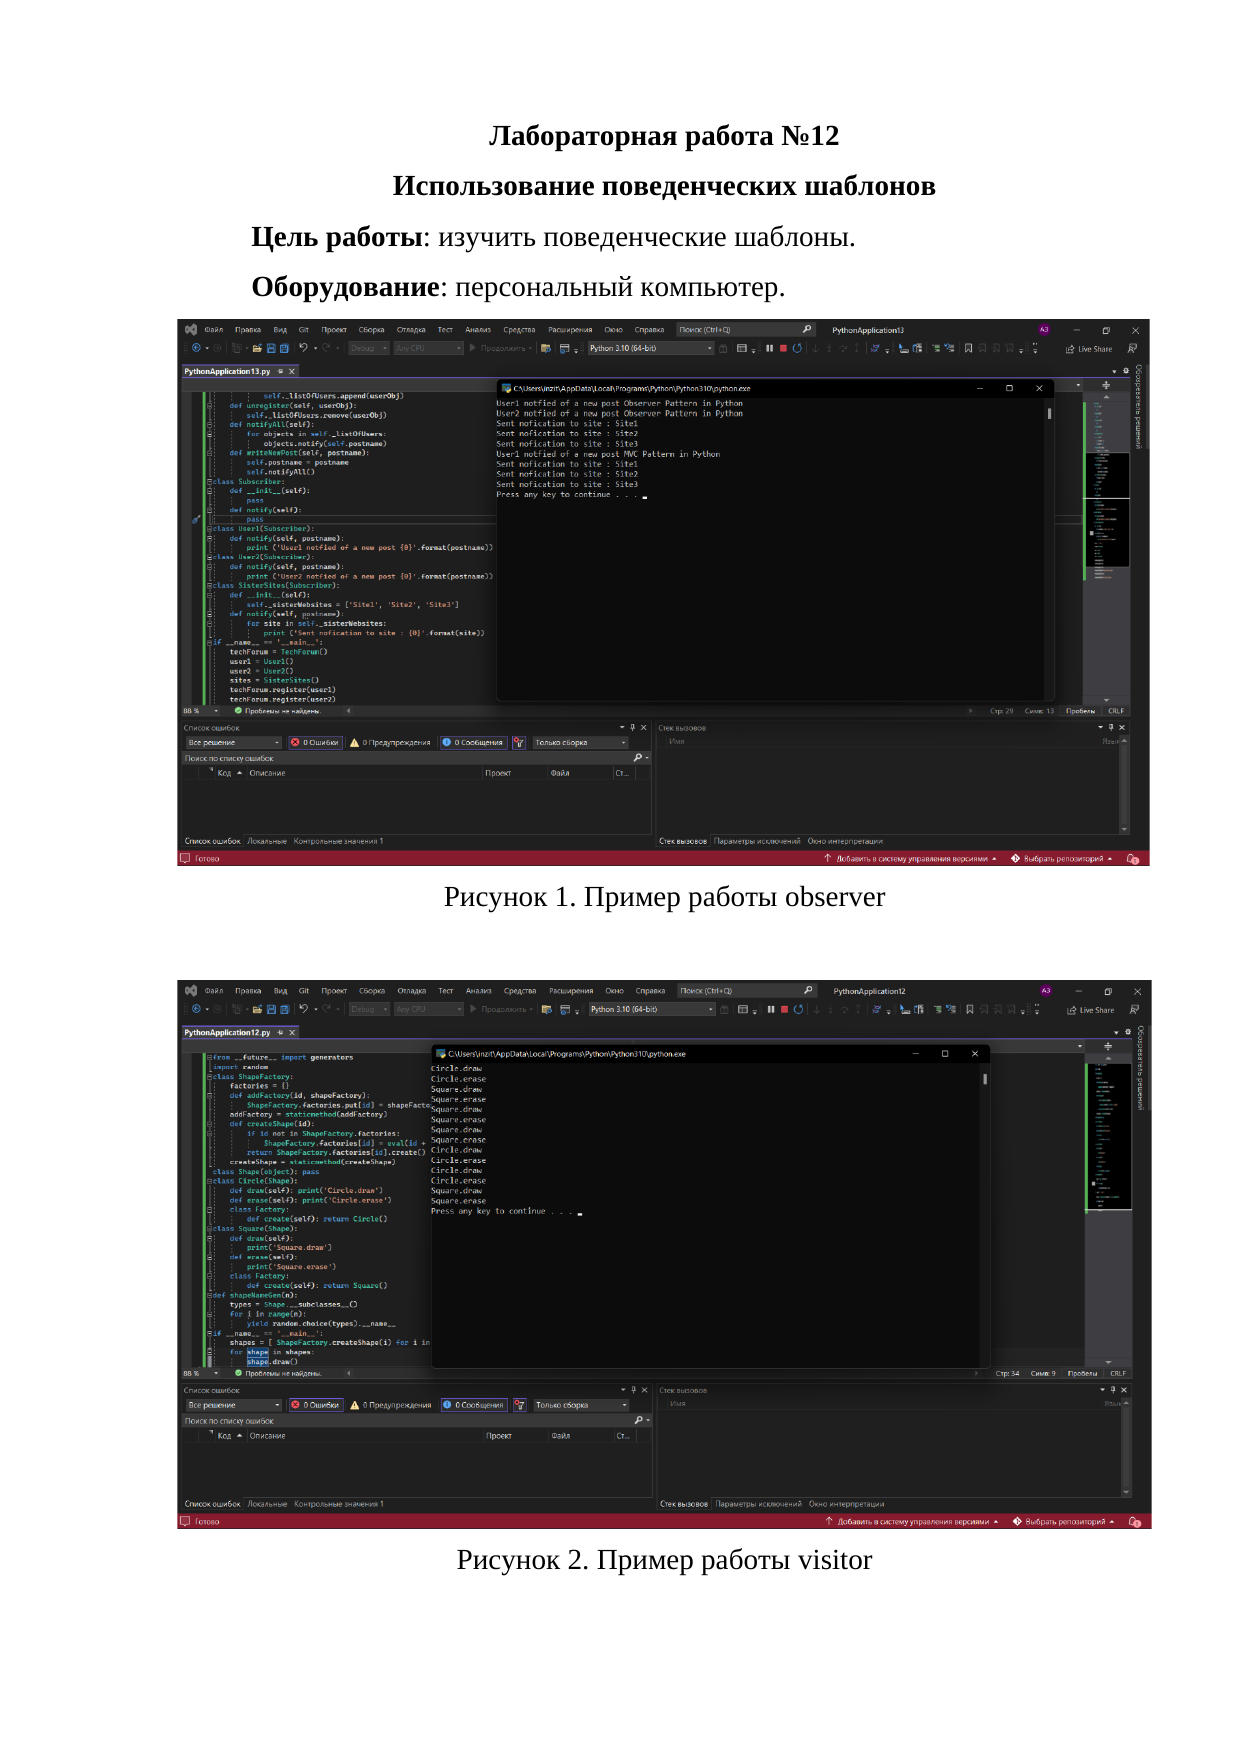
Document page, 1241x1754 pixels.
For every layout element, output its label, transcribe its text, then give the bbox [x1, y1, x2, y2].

text Лабораторная работа №12 [177, 118, 1152, 152]
text Рисунок 2. Пример работы visitor [177, 1542, 1152, 1576]
picture [177, 319, 1150, 866]
text Оборудование: персональный компьютер. [177, 269, 1152, 303]
text Использование поведенческих шаблонов [177, 168, 1152, 202]
text Рисунок 1. Пример работы observer [177, 879, 1152, 913]
picture [177, 980, 1152, 1529]
text Цель работы: изучить поведенческие шаблоны. [177, 219, 1152, 252]
